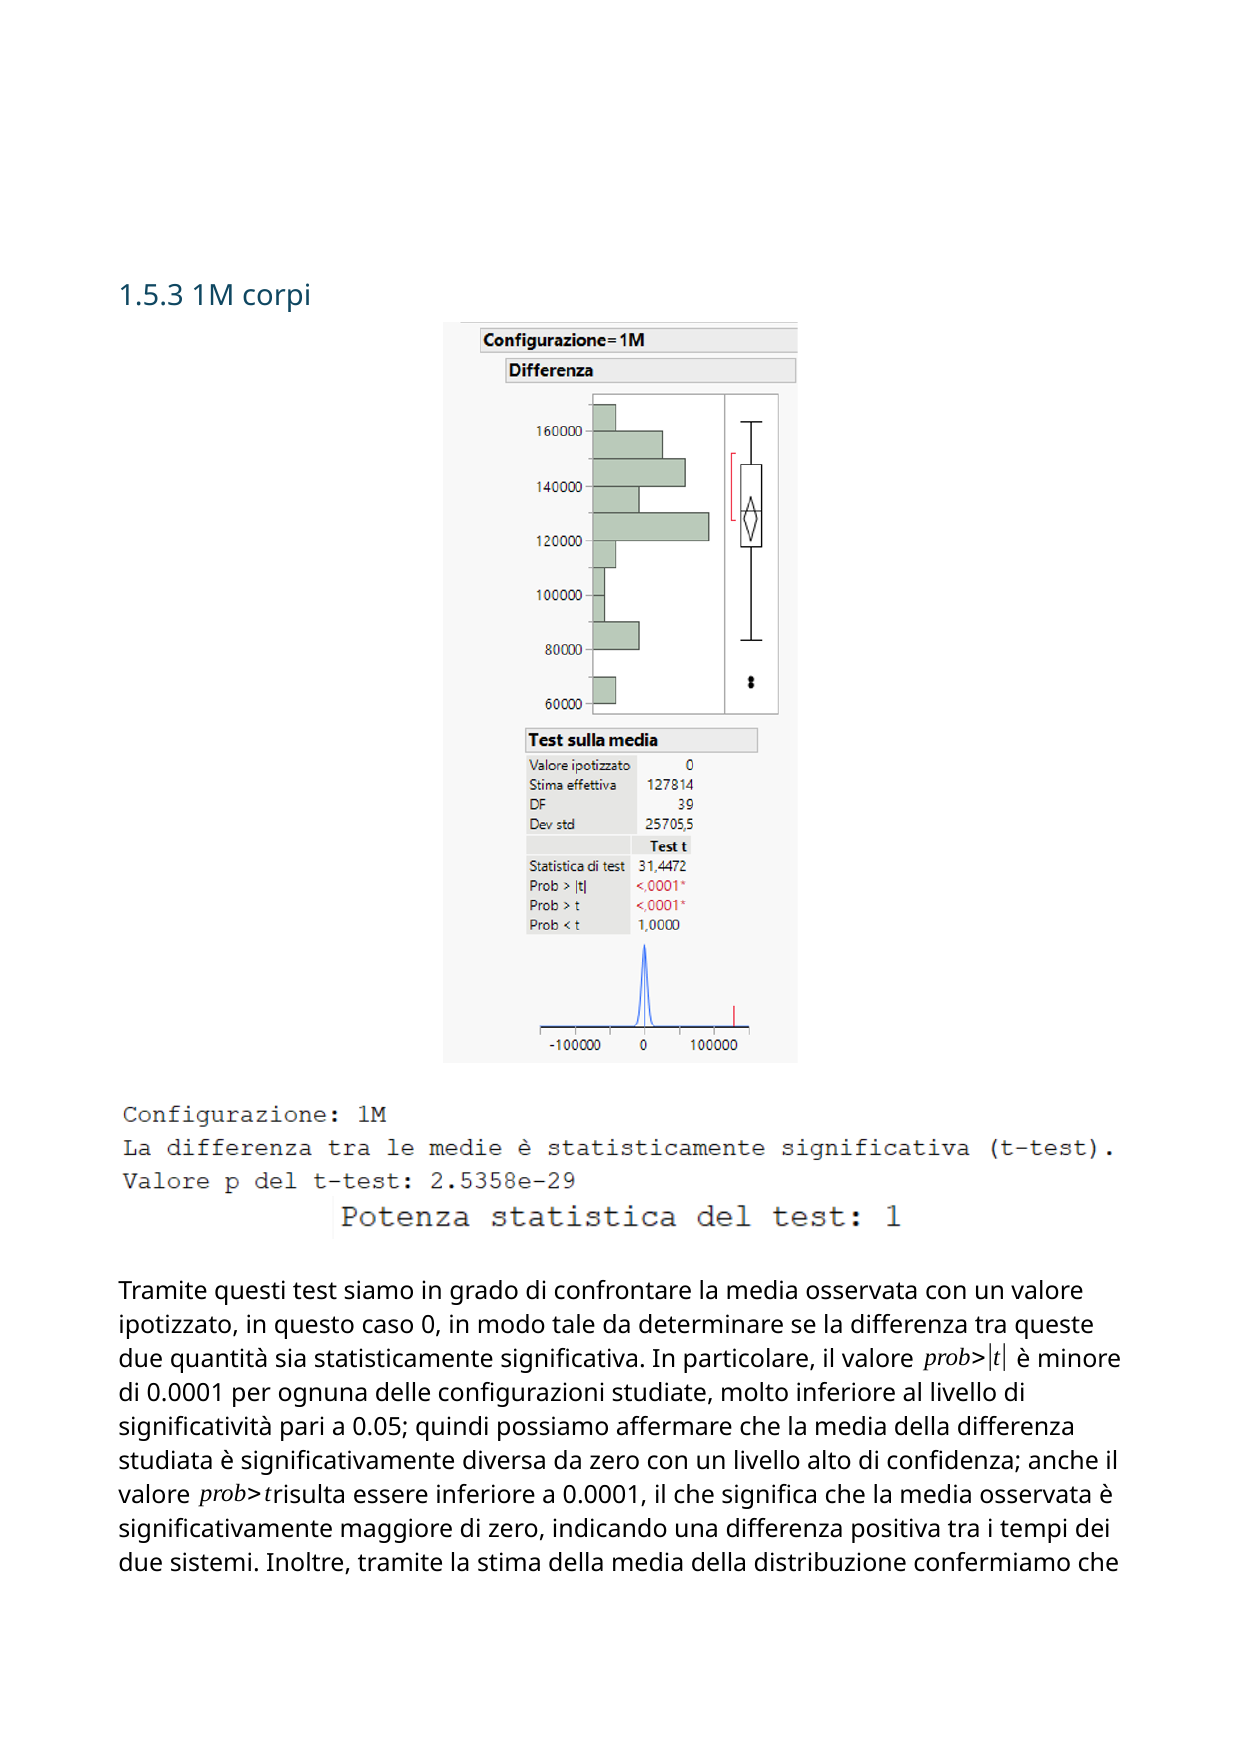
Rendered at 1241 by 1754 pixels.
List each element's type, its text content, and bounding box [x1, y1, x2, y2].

subtitle 1.5.3 1M corpi [118, 274, 1122, 314]
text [118, 1272, 1122, 1579]
picture [442, 322, 798, 1063]
picture [118, 1096, 1123, 1239]
